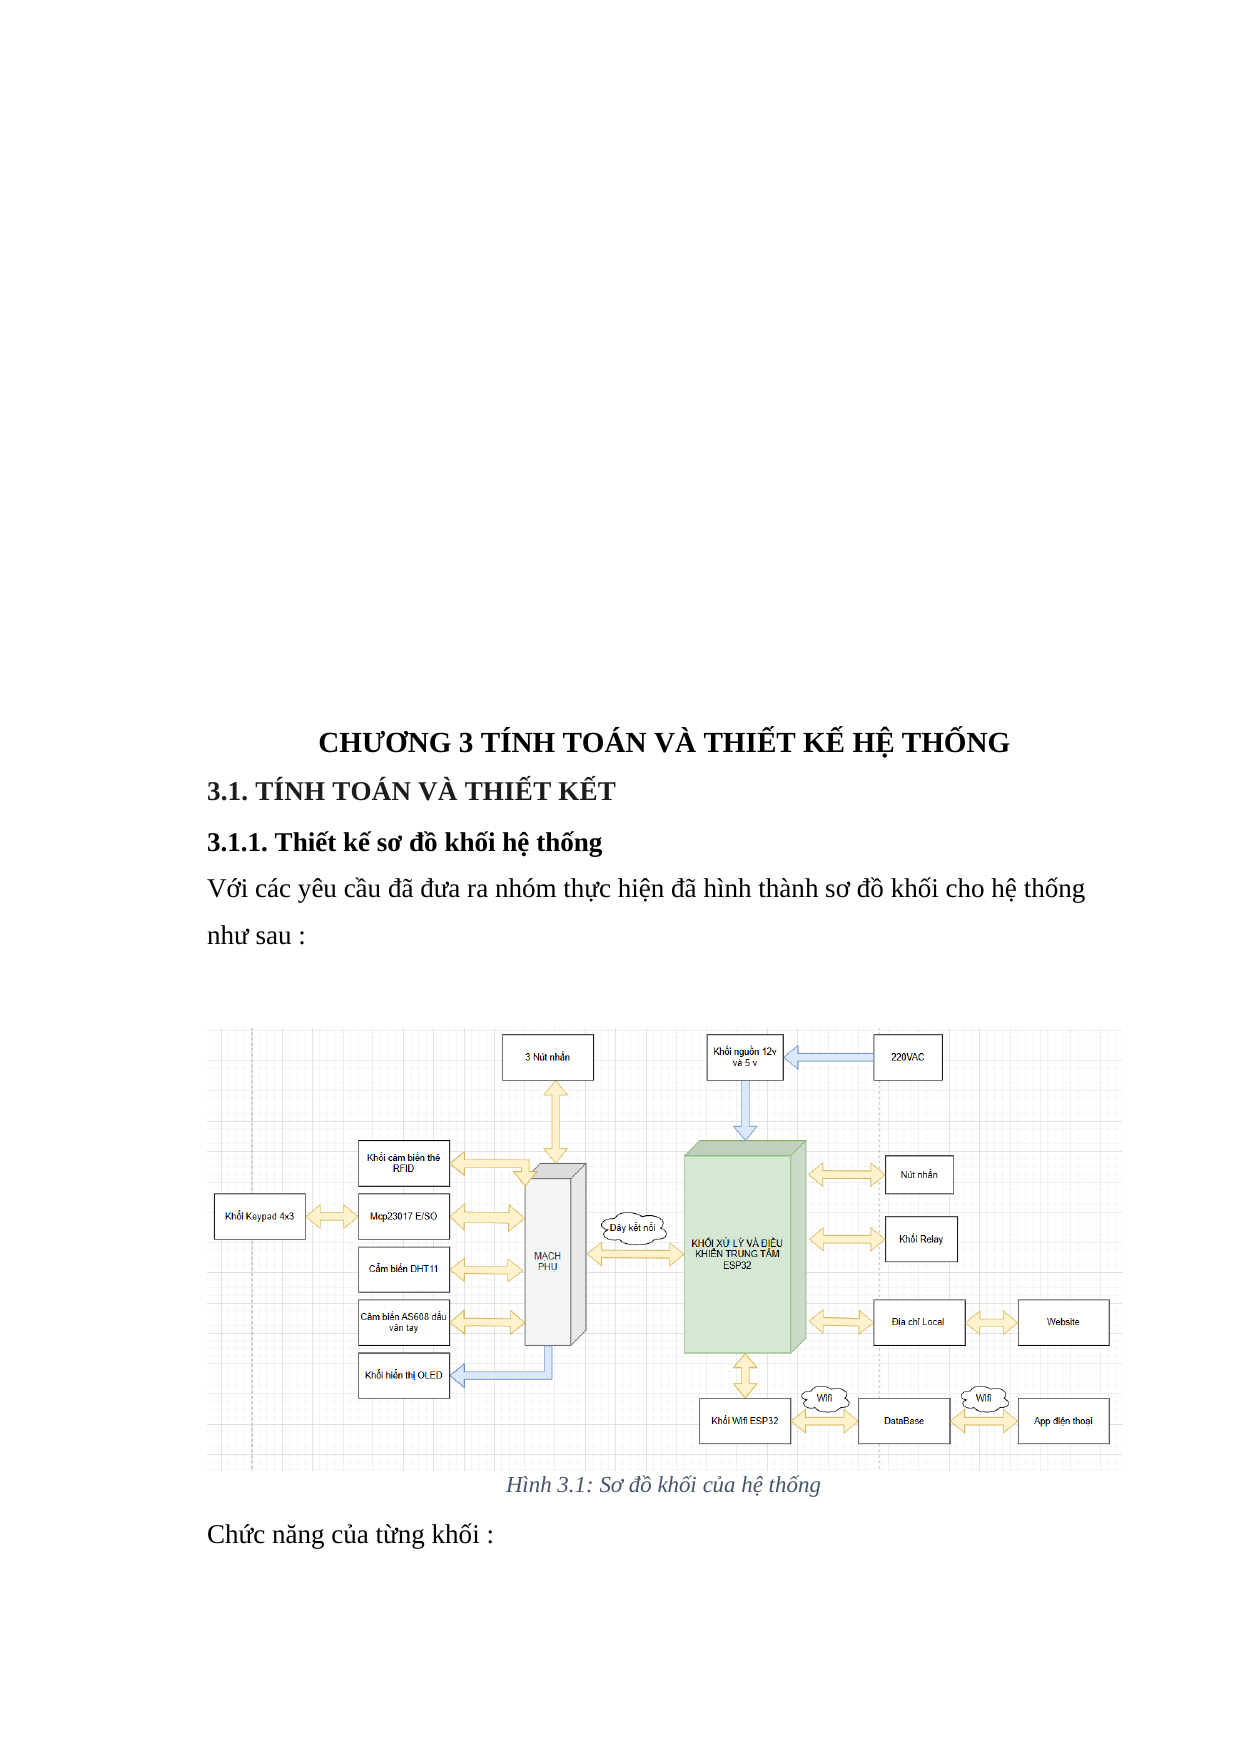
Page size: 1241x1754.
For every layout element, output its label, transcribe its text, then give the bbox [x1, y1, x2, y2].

text Chức năng của từng khối : [207, 1518, 1122, 1549]
subtitle CHƯƠNG 3 TÍNH TOÁN VÀ THIẾT KẾ HỆ THỐNG [207, 725, 1122, 758]
picture [206, 1028, 1123, 1471]
text Với các yêu cầu đã đưa ra nhóm thực hiện đã hình thành sơ đồ khối cho hệ thống như sau : [207, 873, 1122, 950]
subtitle 3.1. TÍNH TOÁN VÀ THIẾT KẾT [207, 775, 1122, 806]
subtitle 3.1.1. Thiết kế sơ đồ khối hệ thống [207, 826, 1122, 857]
text Hình 3.1: Sơ đồ khối của hệ thống [207, 1471, 1122, 1497]
